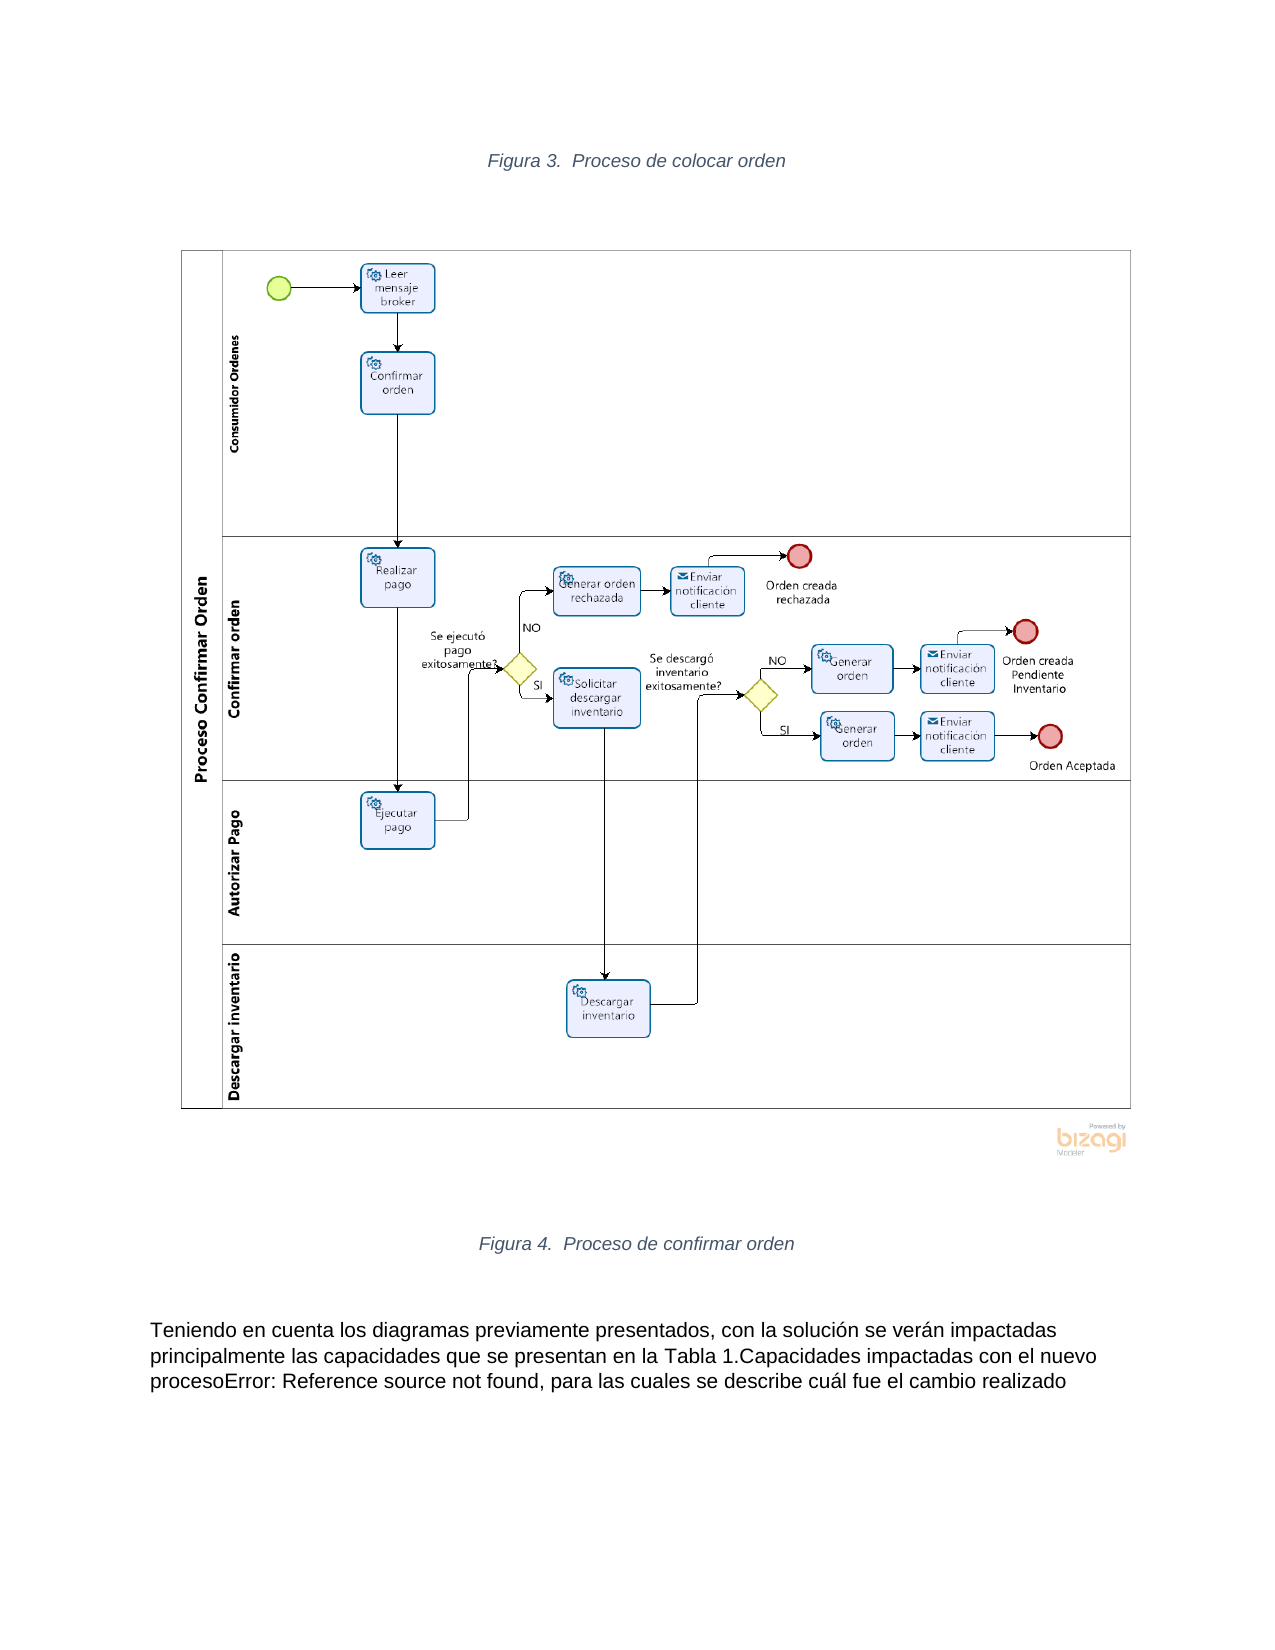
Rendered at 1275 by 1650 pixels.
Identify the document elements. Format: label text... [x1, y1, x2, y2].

text Figura 4. Proceso de confirmar orden [150, 1233, 1125, 1254]
text Figura 3. Proceso de colocar orden [150, 150, 1125, 172]
text Teniendo en cuenta los diagramas previamente presentados, con la solución se verán impactadas principalmente las capacidades que se presentan en la Tabla 1.Capacidades impactadas con el nuevo proceso, para las cuales se describe cuál fue el cambio realizado [150, 1318, 1125, 1393]
